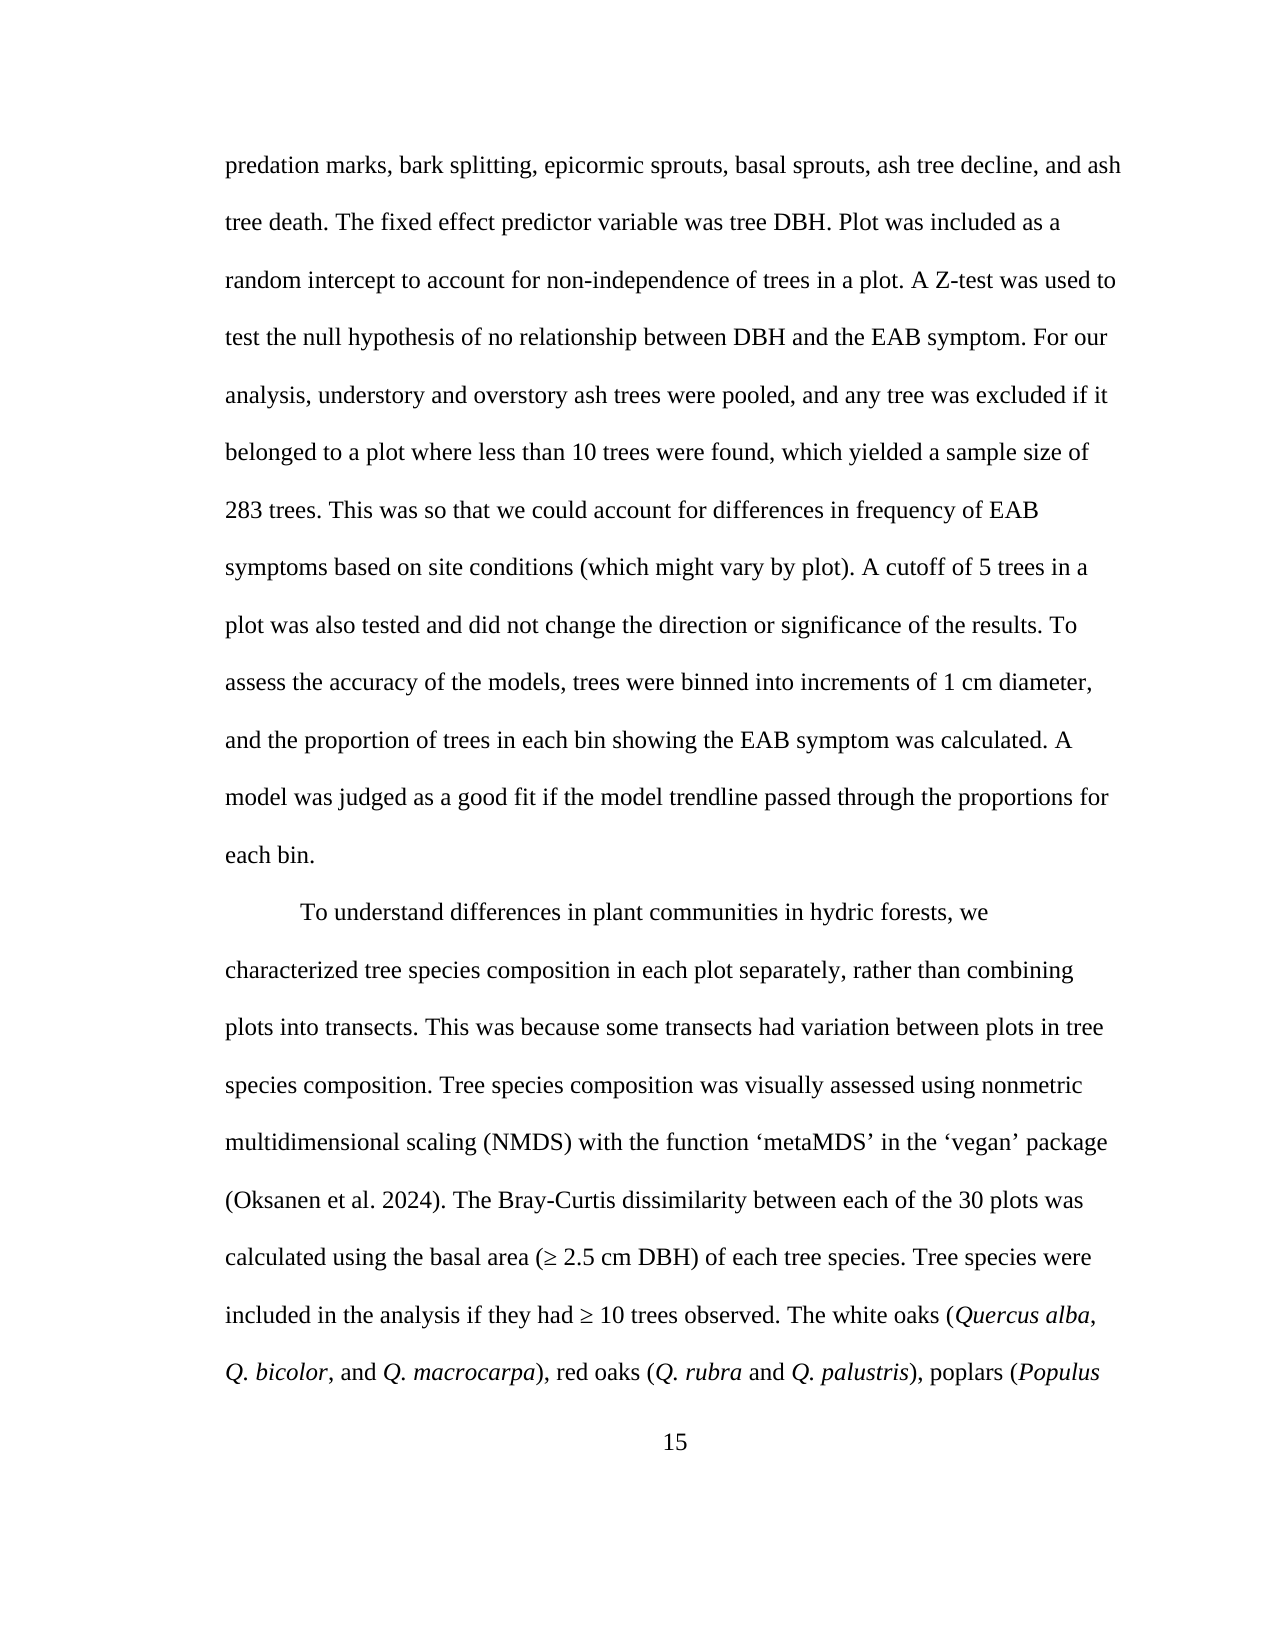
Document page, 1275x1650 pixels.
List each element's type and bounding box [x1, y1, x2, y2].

text [225, 897, 1125, 1386]
text [225, 150, 1125, 869]
